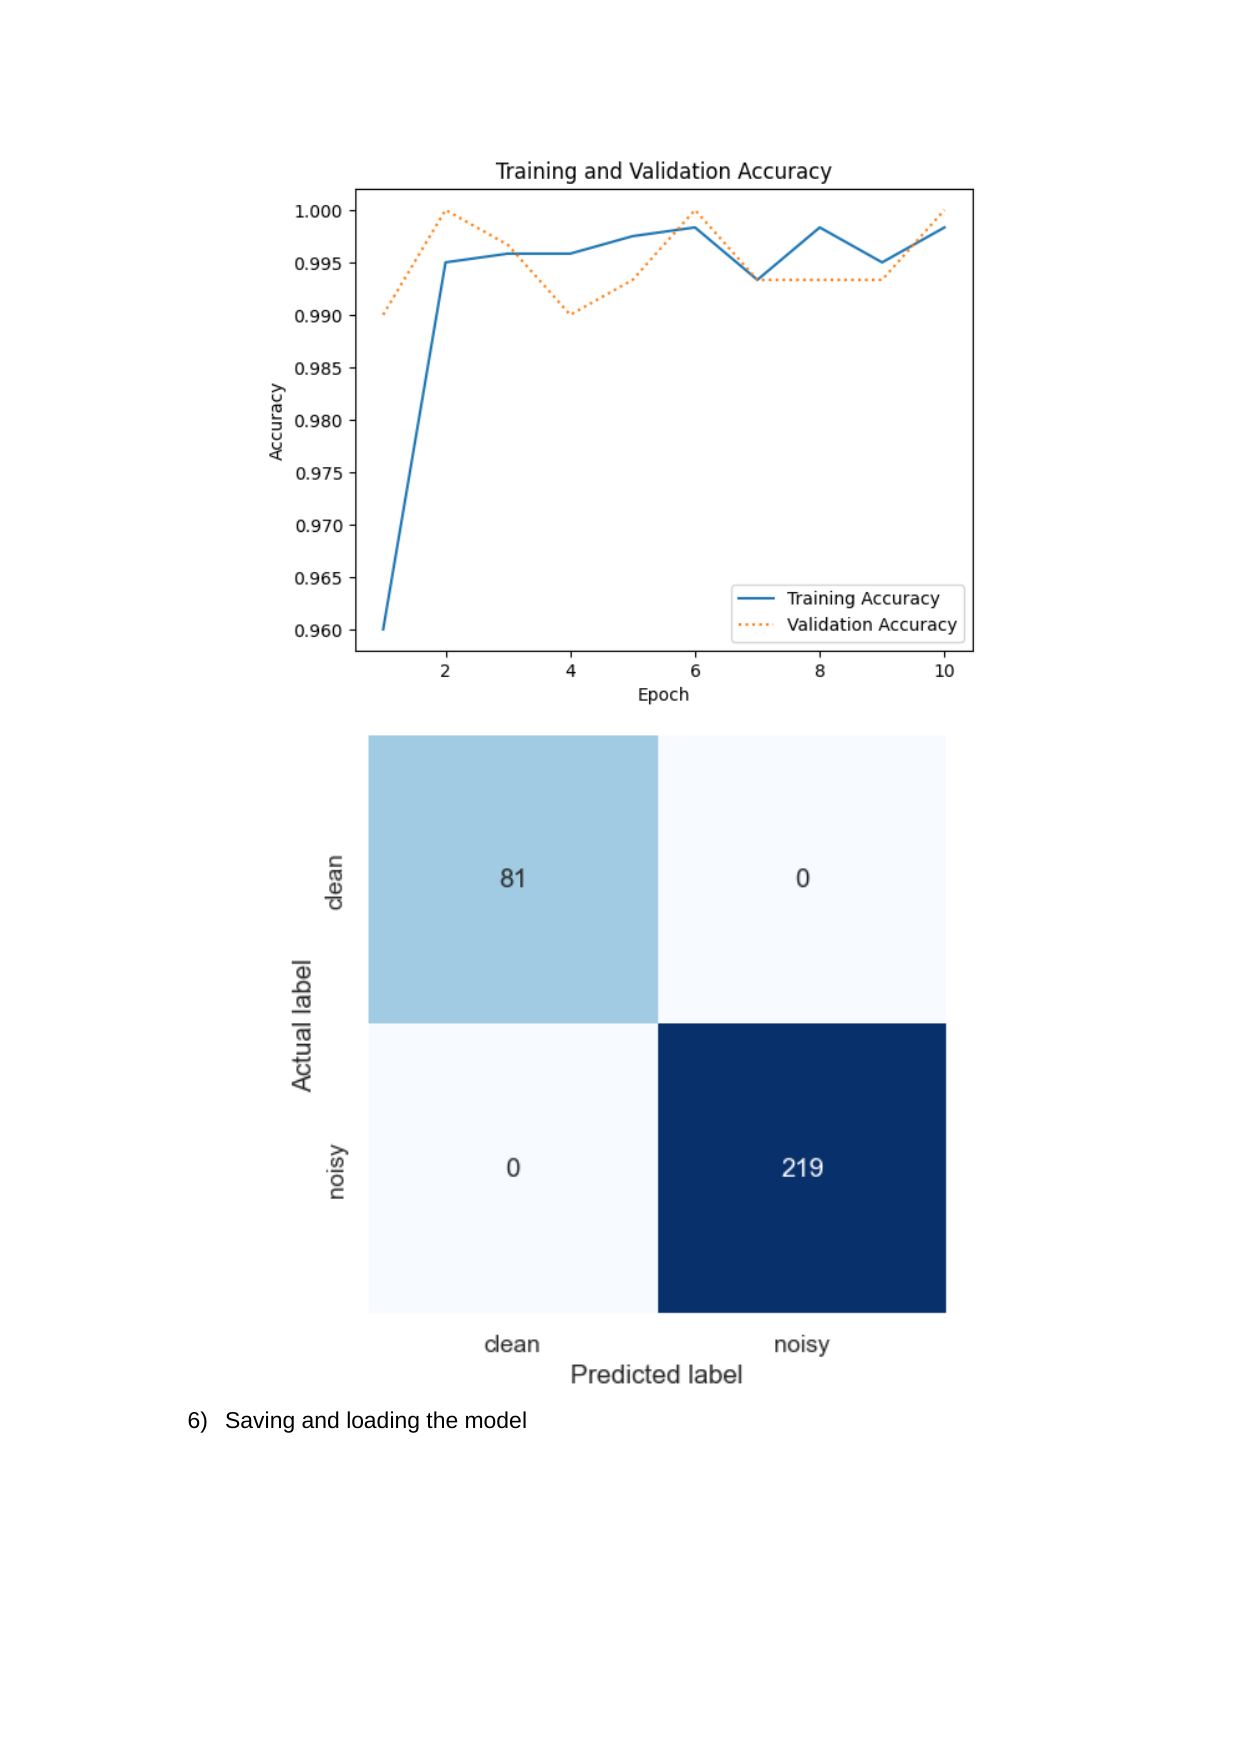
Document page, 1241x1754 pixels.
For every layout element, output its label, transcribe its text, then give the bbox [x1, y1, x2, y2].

picture [278, 720, 962, 1404]
picture [257, 150, 983, 717]
list Saving and loading the model [187, 1407, 1090, 1434]
